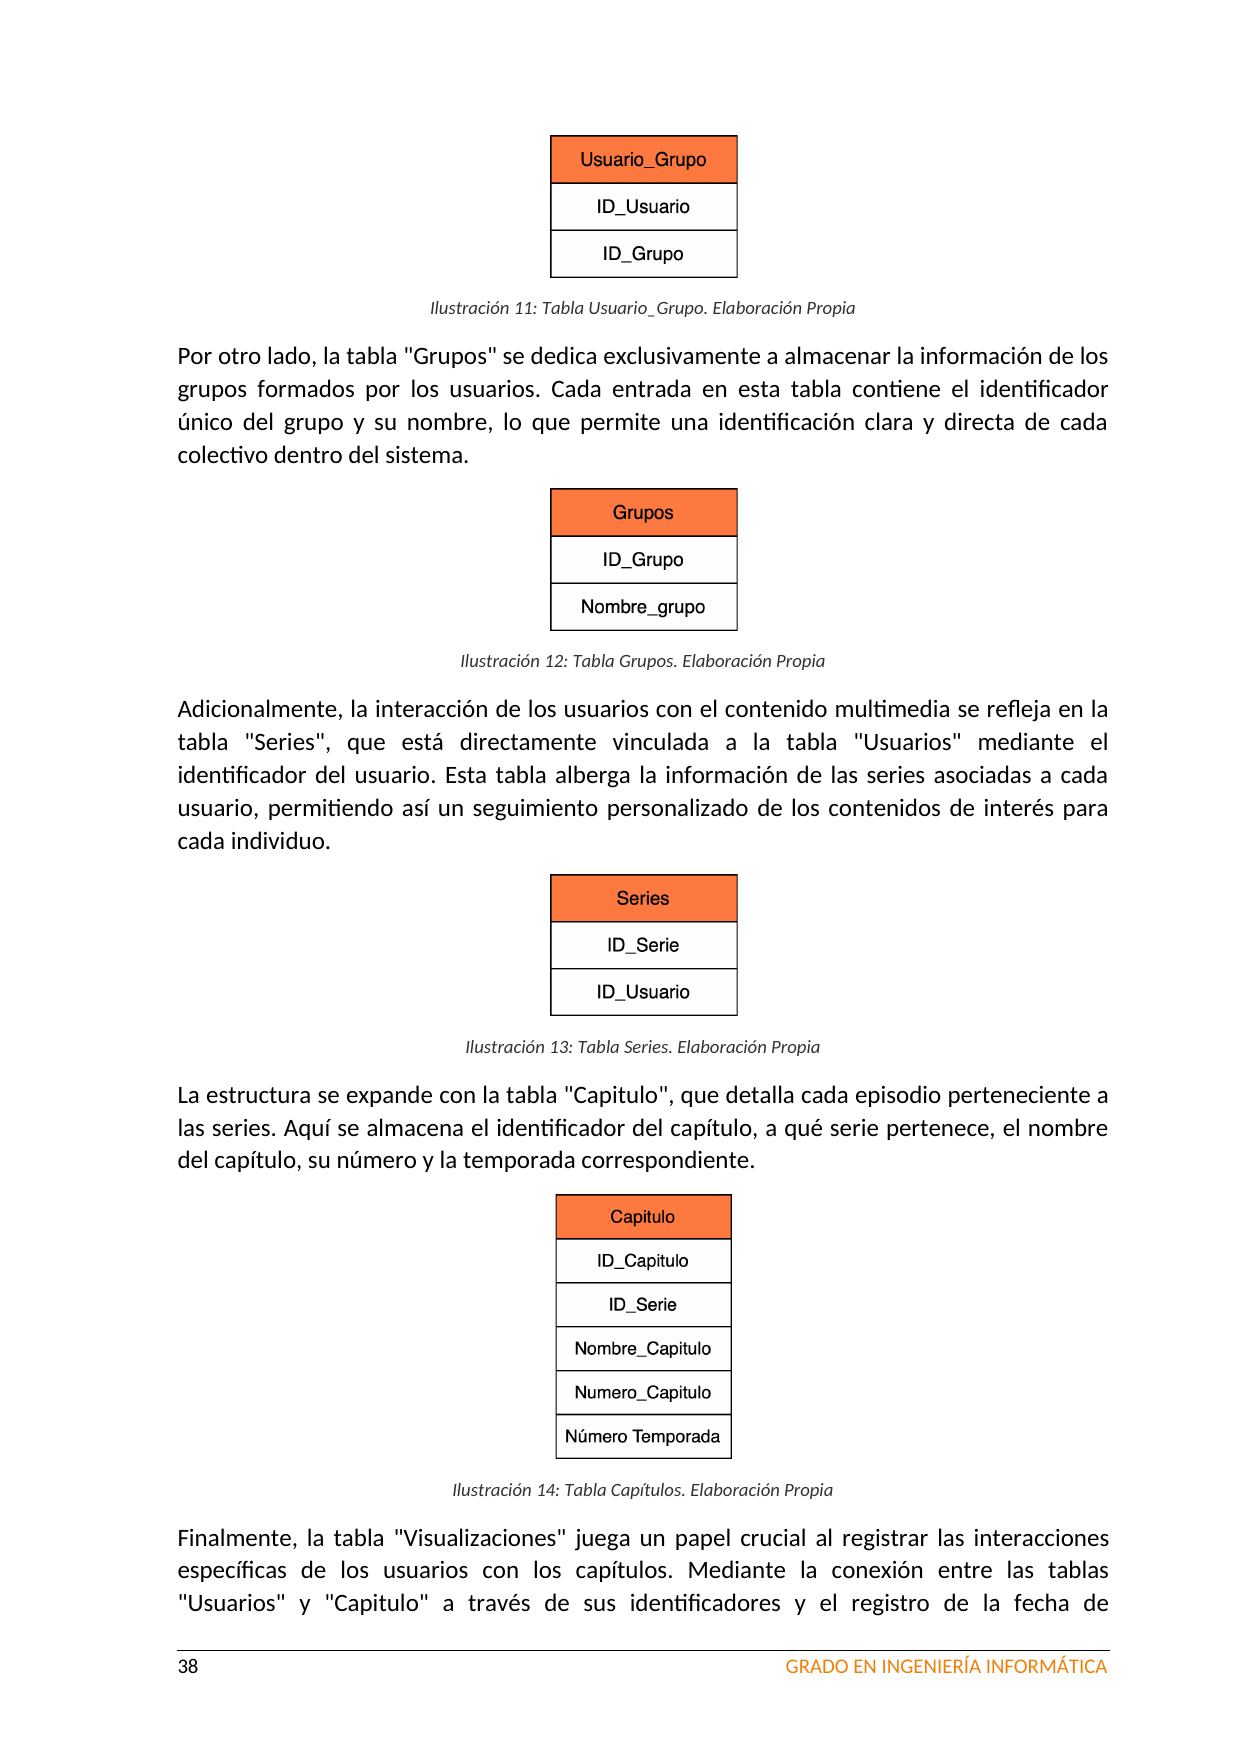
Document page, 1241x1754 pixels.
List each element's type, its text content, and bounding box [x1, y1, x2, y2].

picture [550, 488, 738, 631]
text Ilustración 11: Tabla Usuario_Grupo. Elaboración Propia [177, 297, 1110, 319]
text Ilustración 12: Tabla Grupos. Elaboración Propia [177, 649, 1110, 672]
picture [550, 874, 738, 1016]
text La estructura se expande con la tabla "Capitulo", que detalla cada episodio perteneciente a las series. Aquí se almacena el identificador del capítulo, a qué serie pertenece, el nombre del capítulo, su número y la temporada correspondiente. [177, 1079, 1110, 1175]
text Por otro lado, la tabla "Grupos" se dedica exclusivamente a almacenar la información de los grupos formados por los usuarios. Cada entrada en esta tabla contiene el identificador único del grupo y su nombre, lo que permite una identificación clara y directa de cada colectivo dentro del sistema. [177, 340, 1110, 469]
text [177, 1522, 1110, 1618]
picture [555, 1194, 732, 1459]
text Ilustración 13: Tabla Series. Elaboración Propia [177, 1035, 1110, 1058]
text Adicionalmente, la interacción de los usuarios con el contenido multimedia se refleja en la tabla "Series", que está directamente vinculada a la tabla "Usuarios" mediante el identificador del usuario. Esta tabla alberga la información de las series asociadas a cada usuario, permitiendo así un seguimiento personalizado de los contenidos de interés para cada individuo. [177, 693, 1110, 855]
picture [550, 135, 738, 278]
text Ilustración 14: Tabla Capítulos. Elaboración Propia [177, 1478, 1110, 1501]
